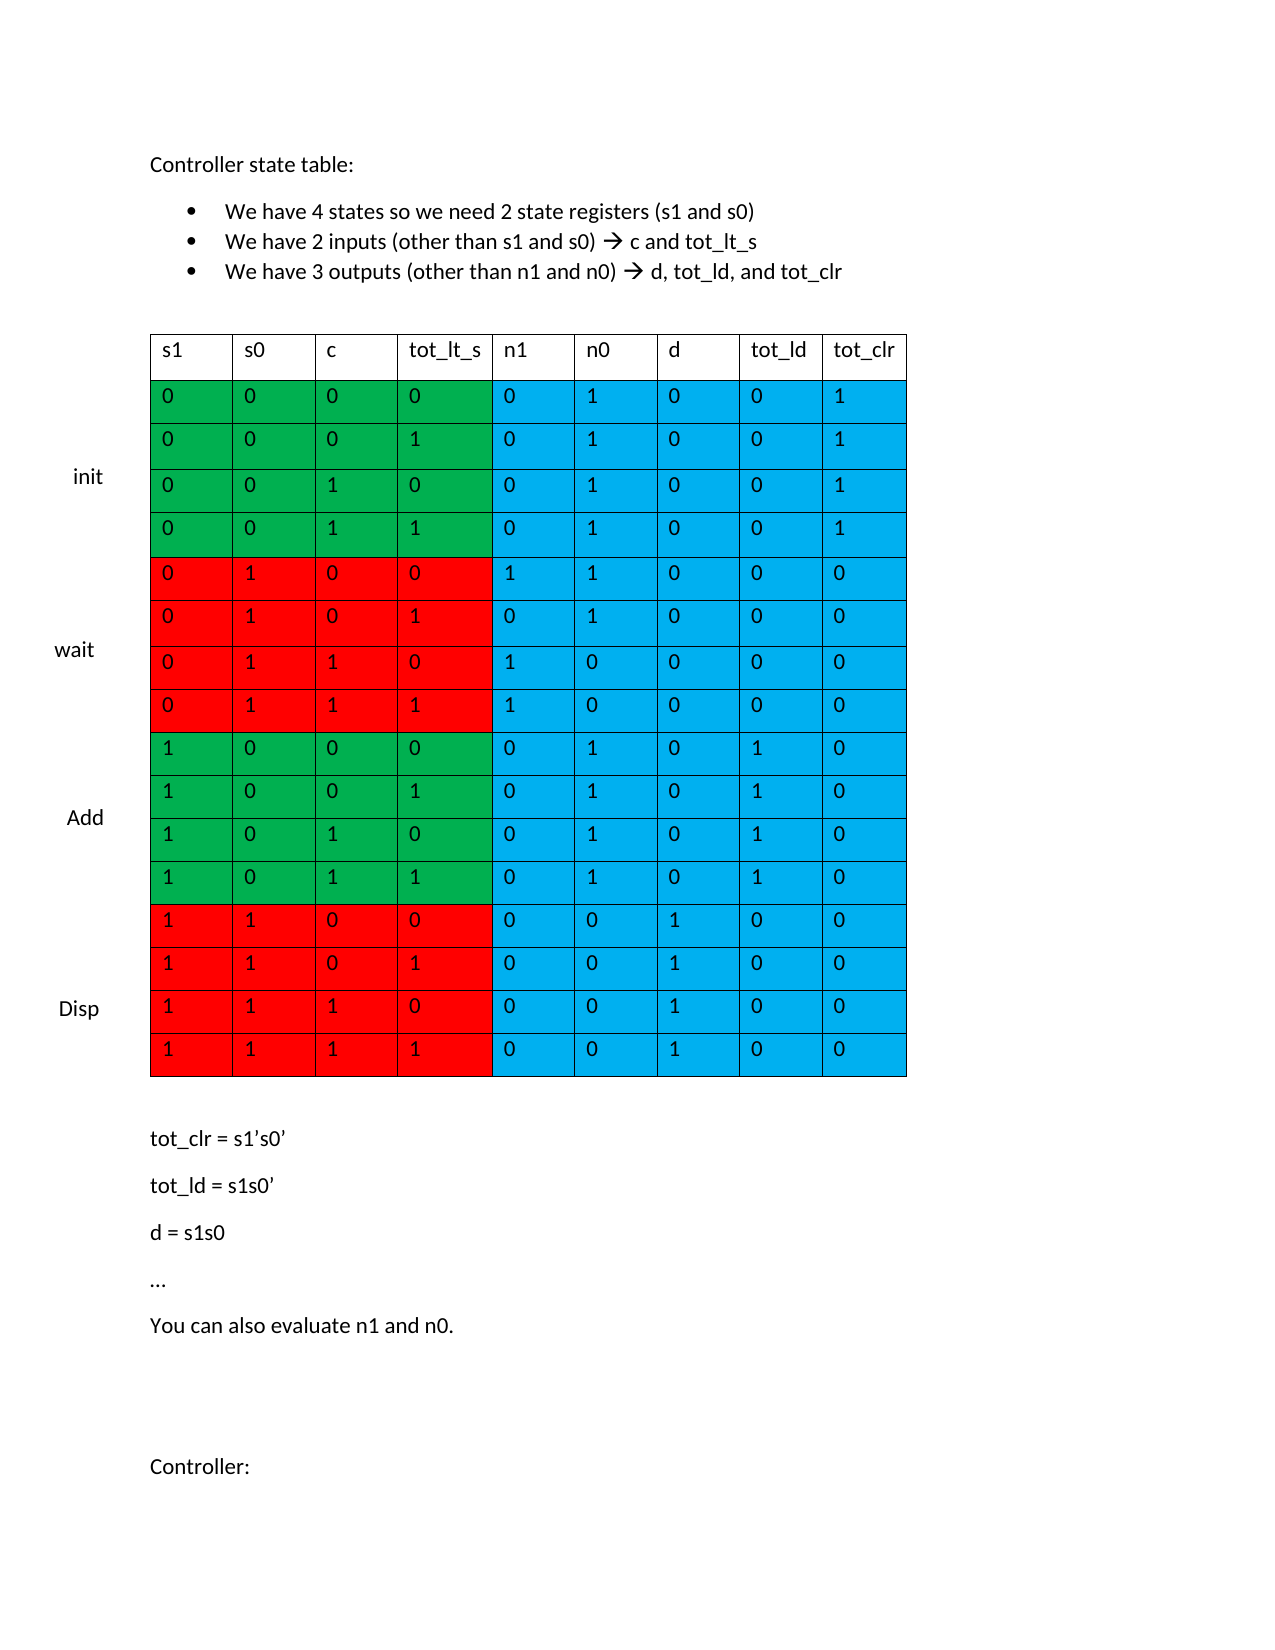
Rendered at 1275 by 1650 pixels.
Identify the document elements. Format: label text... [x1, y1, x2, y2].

table_cell 0 [233, 424, 315, 469]
table_cell 1 [151, 776, 232, 818]
table_cell 1 [316, 690, 397, 732]
table_cell 0 [575, 991, 657, 1033]
table_cell 0 [823, 690, 906, 732]
table_cell 0 [493, 948, 574, 990]
table_cell 1 [233, 690, 315, 732]
table_cell 1 [575, 819, 657, 861]
text Controller state table: [150, 150, 1125, 178]
table_cell 0 [823, 948, 906, 990]
table_cell 1 [740, 776, 822, 818]
table_cell 1 [316, 862, 397, 904]
table_cell 0 [575, 1034, 657, 1076]
table_cell 1 [233, 1034, 315, 1076]
table_cell 0 [493, 470, 574, 512]
table_cell 0 [823, 558, 906, 600]
table_cell 0 [658, 381, 739, 423]
table_cell 0 [823, 862, 906, 904]
table_cell 1 [658, 905, 739, 947]
table_cell 0 [658, 513, 739, 557]
table_cell 0 [233, 513, 315, 557]
table_cell 0 [493, 776, 574, 818]
table_cell 0 [823, 991, 906, 1033]
table_header tot_lt_s [398, 335, 492, 380]
table_cell 1 [151, 733, 232, 775]
table_cell 1 [398, 776, 492, 818]
table_cell 1 [233, 905, 315, 947]
table_cell 0 [740, 948, 822, 990]
text d = s1s0 [150, 1218, 1125, 1246]
table_cell 0 [493, 991, 574, 1033]
list We have 2 inputs (other than s1 and s0) c and tot_lt_s [187, 227, 1125, 255]
table_header n1 [493, 335, 574, 380]
table_cell 0 [316, 776, 397, 818]
table_cell 1 [823, 424, 906, 469]
table_cell 0 [575, 948, 657, 990]
table_cell 1 [233, 558, 315, 600]
table_cell 0 [740, 690, 822, 732]
table_cell 1 [398, 1034, 492, 1076]
table_cell 1 [823, 470, 906, 512]
table_cell 1 [233, 647, 315, 689]
table_cell 1 [233, 948, 315, 990]
table_cell 0 [398, 991, 492, 1033]
table_cell 0 [316, 905, 397, 947]
table_cell 0 [740, 601, 822, 646]
table_cell 1 [398, 424, 492, 469]
table_cell 1 [575, 733, 657, 775]
table_cell 0 [398, 733, 492, 775]
table_cell 0 [316, 733, 397, 775]
table_cell 0 [316, 948, 397, 990]
table_cell 1 [575, 601, 657, 646]
table_cell 0 [398, 381, 492, 423]
list We have 3 outputs (other than n1 and n0) d, tot_ld, and tot_clr [187, 257, 1125, 285]
table_header tot_clr [823, 335, 906, 380]
table_cell 1 [398, 862, 492, 904]
table_cell 0 [493, 819, 574, 861]
table_cell 0 [233, 381, 315, 423]
table_cell 1 [398, 513, 492, 557]
table_cell 0 [823, 1034, 906, 1076]
table_cell 0 [316, 601, 397, 646]
table_cell 1 [658, 991, 739, 1033]
table_cell 0 [233, 862, 315, 904]
table_cell 1 [151, 991, 232, 1033]
table_cell 0 [823, 905, 906, 947]
table_cell 0 [233, 733, 315, 775]
list We have 4 states so we need 2 state registers (s1 and s0) [187, 197, 1125, 225]
table_cell 0 [740, 558, 822, 600]
table_cell 0 [398, 558, 492, 600]
table_cell 1 [233, 991, 315, 1033]
text Controller: [150, 1452, 1125, 1480]
table_cell 0 [740, 381, 822, 423]
table_cell 0 [493, 601, 574, 646]
table_cell 0 [658, 647, 739, 689]
table_cell 0 [823, 819, 906, 861]
table_cell 1 [233, 601, 315, 646]
table_cell 1 [398, 690, 492, 732]
table_cell 0 [658, 776, 739, 818]
table_cell 1 [151, 948, 232, 990]
table_cell 0 [233, 819, 315, 861]
table_cell 0 [151, 424, 232, 469]
table_cell 0 [493, 424, 574, 469]
table_cell 0 [823, 601, 906, 646]
table_cell 0 [316, 424, 397, 469]
table_cell 1 [398, 948, 492, 990]
table_cell 1 [151, 1034, 232, 1076]
text tot_clr = s1’s0’ [150, 1124, 1125, 1152]
table_cell 1 [316, 1034, 397, 1076]
text You can also evaluate n1 and n0. [150, 1312, 1125, 1339]
table_cell 0 [151, 513, 232, 557]
table_cell 1 [740, 733, 822, 775]
table_cell 0 [740, 424, 822, 469]
table_cell 0 [151, 558, 232, 600]
table_cell 0 [658, 470, 739, 512]
table_cell 1 [575, 862, 657, 904]
table_cell 0 [493, 381, 574, 423]
table_cell 0 [658, 690, 739, 732]
table_cell 0 [575, 647, 657, 689]
table_cell 0 [740, 647, 822, 689]
table_cell 1 [316, 819, 397, 861]
table_cell 0 [316, 558, 397, 600]
table_cell 0 [493, 733, 574, 775]
table_cell 0 [151, 470, 232, 512]
table_cell 0 [575, 690, 657, 732]
table_cell 1 [398, 601, 492, 646]
table_cell 0 [151, 601, 232, 646]
table_cell 0 [398, 819, 492, 861]
table_cell 0 [823, 776, 906, 818]
table_cell 0 [493, 905, 574, 947]
table_header c [316, 335, 397, 380]
table_cell 1 [658, 948, 739, 990]
table_cell 1 [575, 381, 657, 423]
table_cell 0 [398, 470, 492, 512]
table_cell 0 [575, 905, 657, 947]
table_cell 1 [575, 513, 657, 557]
table_cell 1 [575, 558, 657, 600]
table_header tot_ld [740, 335, 822, 380]
table_cell 0 [740, 1034, 822, 1076]
text tot_ld = s1s0’ [150, 1171, 1125, 1199]
table_cell 1 [575, 424, 657, 469]
table_cell 0 [398, 905, 492, 947]
table_cell 1 [575, 776, 657, 818]
table_cell 1 [493, 558, 574, 600]
text … [150, 1265, 1125, 1293]
table_cell 0 [151, 381, 232, 423]
table_cell 1 [823, 513, 906, 557]
table_header n0 [575, 335, 657, 380]
table_cell 1 [316, 991, 397, 1033]
table_cell 1 [151, 862, 232, 904]
table_cell 0 [398, 647, 492, 689]
table_cell 1 [316, 647, 397, 689]
table_cell 0 [493, 513, 574, 557]
table_cell 0 [493, 1034, 574, 1076]
table_cell 1 [493, 690, 574, 732]
table_cell 0 [233, 470, 315, 512]
table_header s0 [233, 335, 315, 380]
table_cell 1 [316, 470, 397, 512]
table_cell 0 [740, 905, 822, 947]
table_cell 0 [316, 381, 397, 423]
table_cell 0 [493, 862, 574, 904]
table_cell 1 [575, 470, 657, 512]
table_cell 0 [740, 470, 822, 512]
table_header s1 [151, 335, 232, 380]
table_cell 0 [151, 647, 232, 689]
table_cell 1 [493, 647, 574, 689]
table_cell 1 [316, 513, 397, 557]
table_cell 0 [233, 776, 315, 818]
table_cell 0 [658, 862, 739, 904]
table_cell 0 [823, 647, 906, 689]
table_cell 1 [658, 1034, 739, 1076]
table_cell 0 [658, 558, 739, 600]
table_cell 0 [151, 690, 232, 732]
table_cell 0 [740, 991, 822, 1033]
table_cell 1 [151, 819, 232, 861]
table_cell 1 [740, 862, 822, 904]
table_cell 0 [658, 424, 739, 469]
table_cell 0 [658, 601, 739, 646]
table_cell 1 [823, 381, 906, 423]
table_cell 0 [740, 513, 822, 557]
table_cell 1 [740, 819, 822, 861]
table_cell 0 [658, 733, 739, 775]
table_cell 1 [151, 905, 232, 947]
table_header d [658, 335, 739, 380]
table_cell 0 [823, 733, 906, 775]
table_cell 0 [658, 819, 739, 861]
